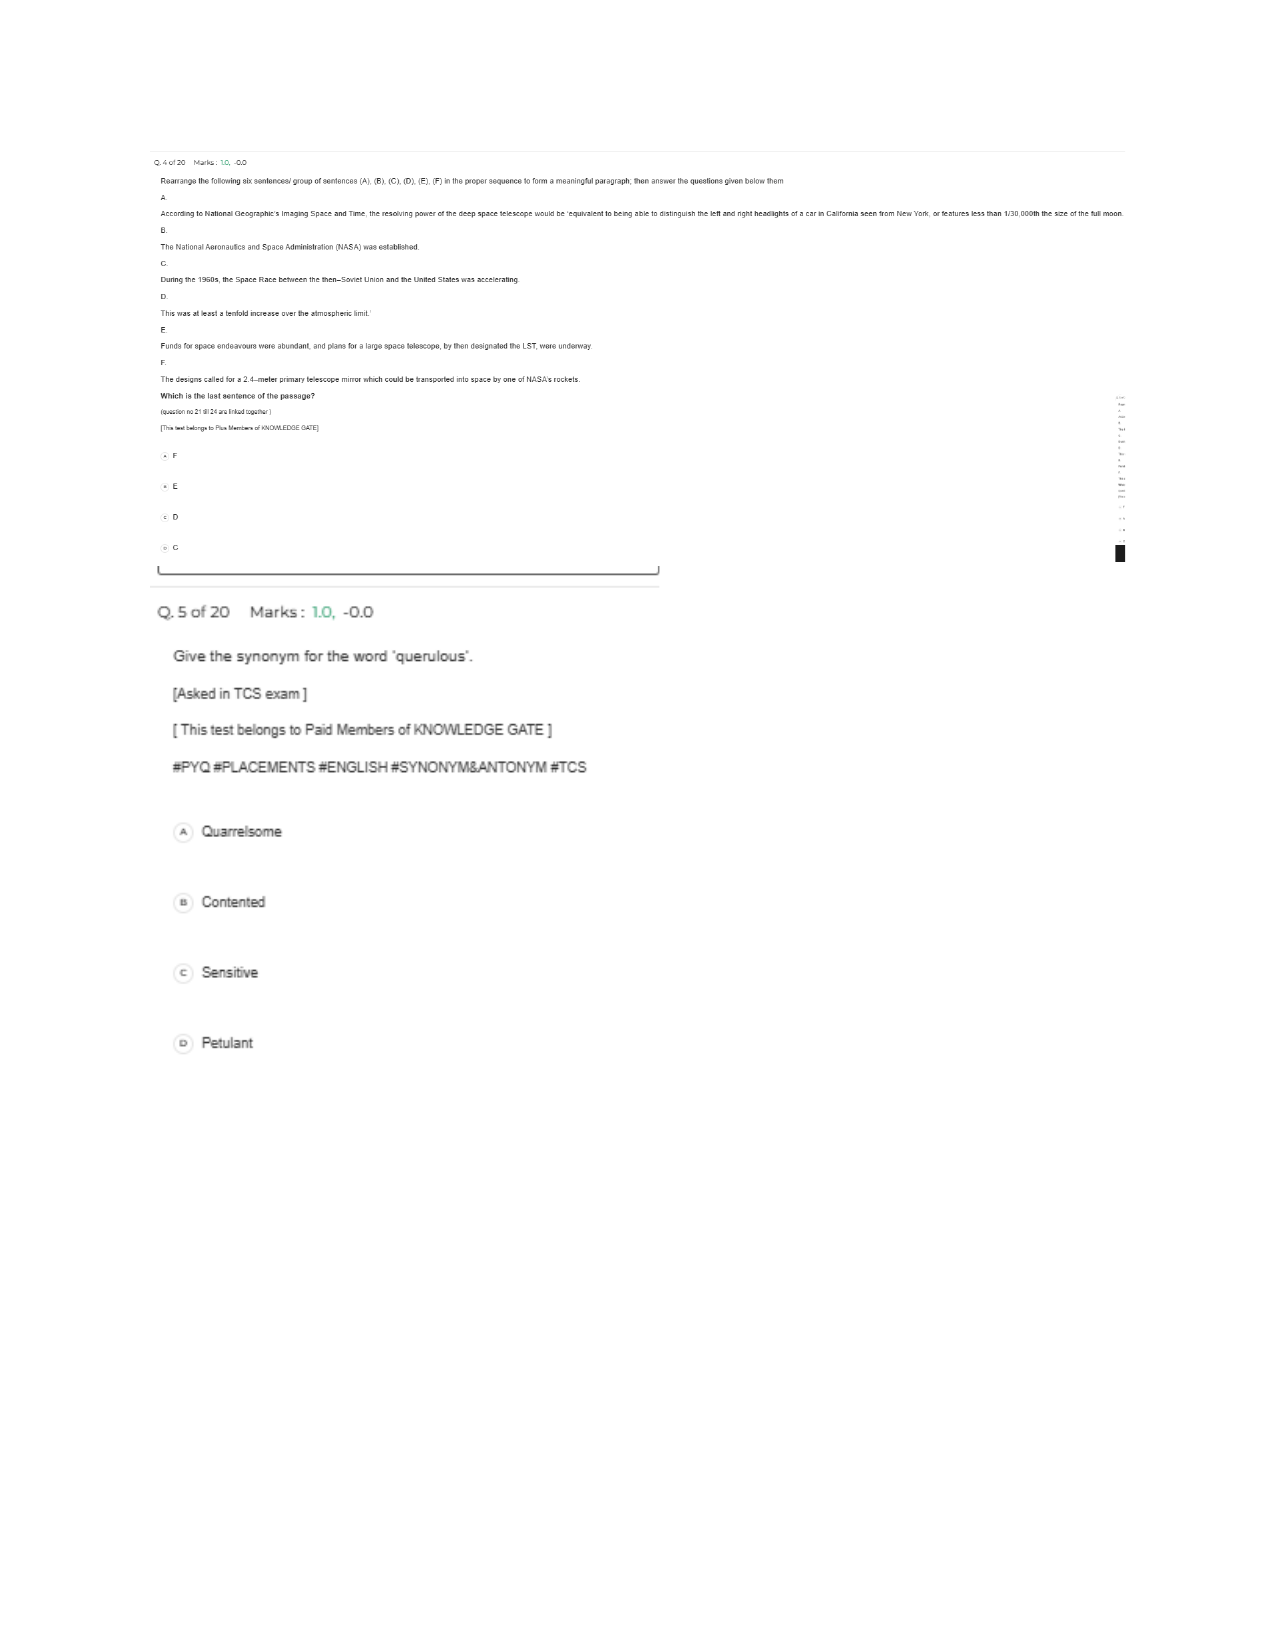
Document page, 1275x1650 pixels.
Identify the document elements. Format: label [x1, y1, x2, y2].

picture [150, 150, 1125, 562]
picture [150, 566, 660, 1078]
